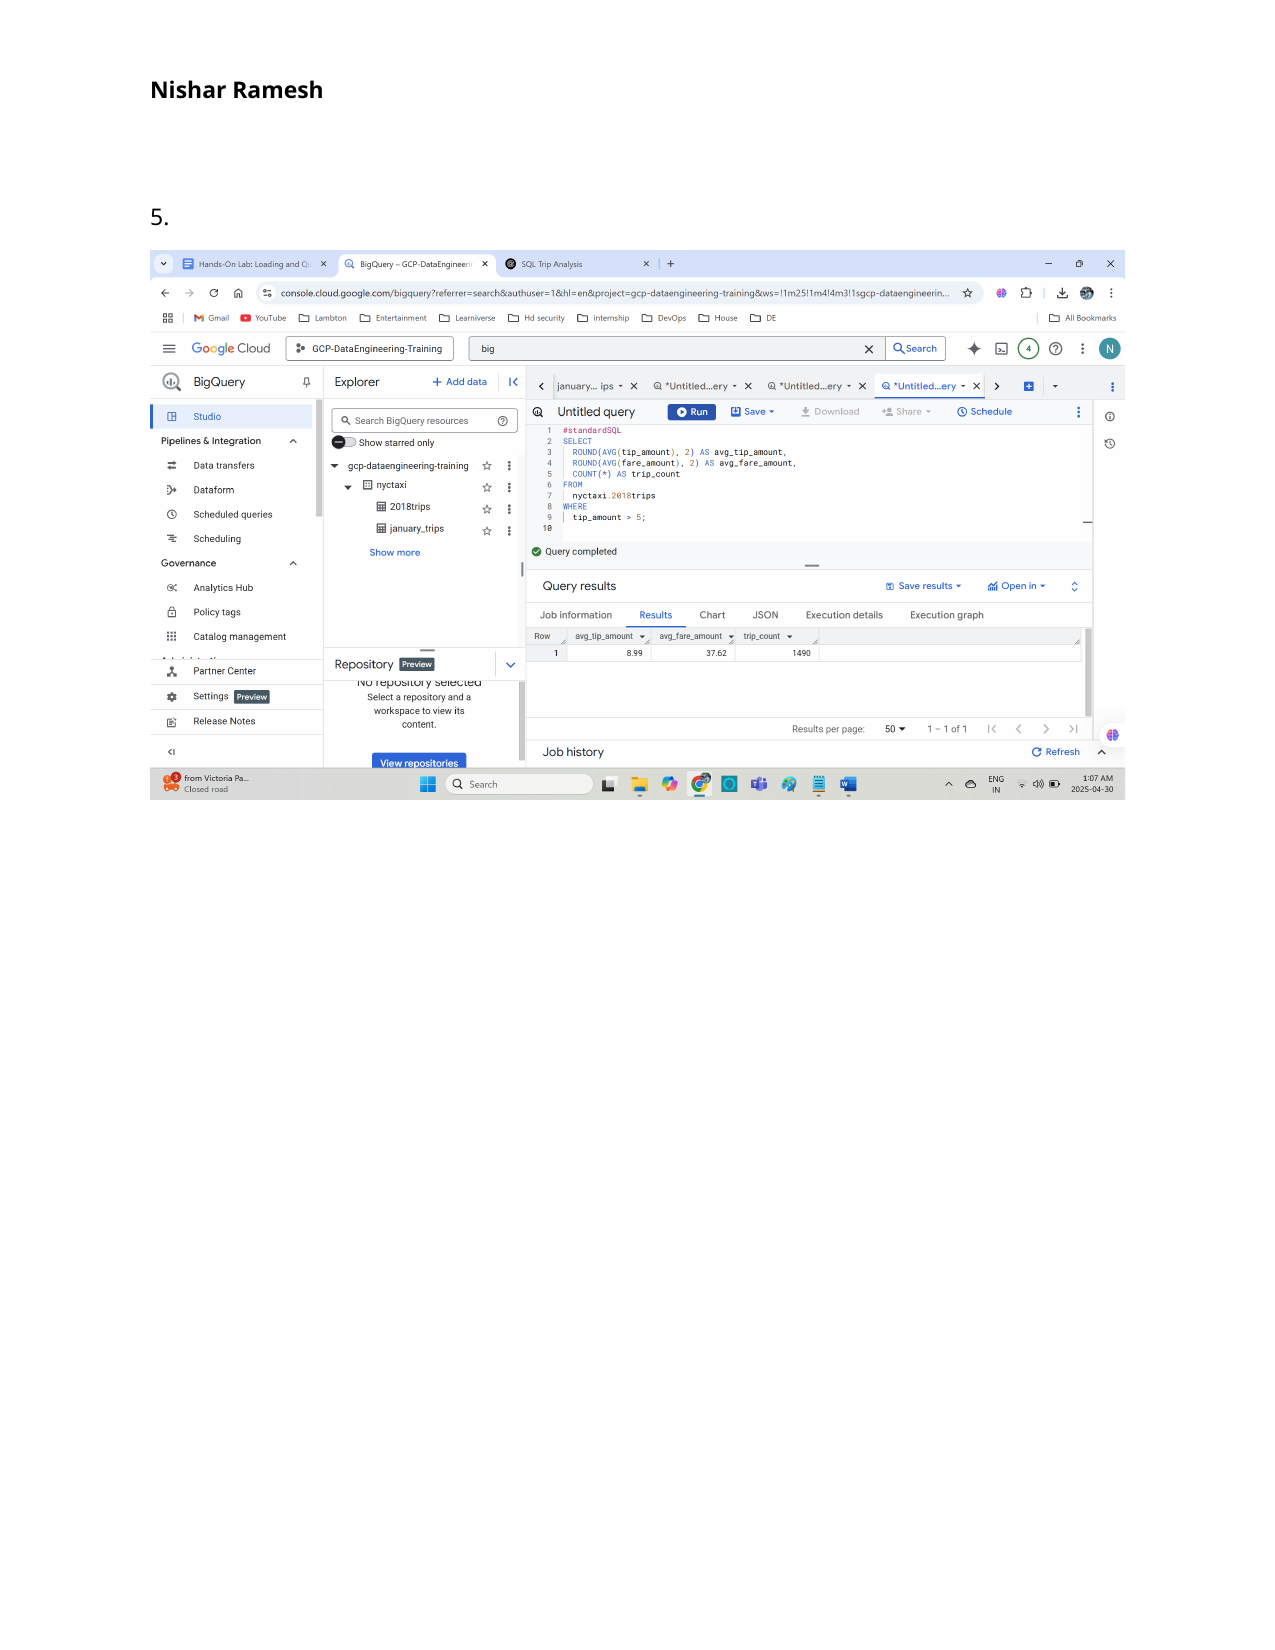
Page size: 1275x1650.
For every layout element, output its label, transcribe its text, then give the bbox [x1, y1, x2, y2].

text 5. [150, 200, 1125, 232]
picture [150, 250, 1125, 800]
